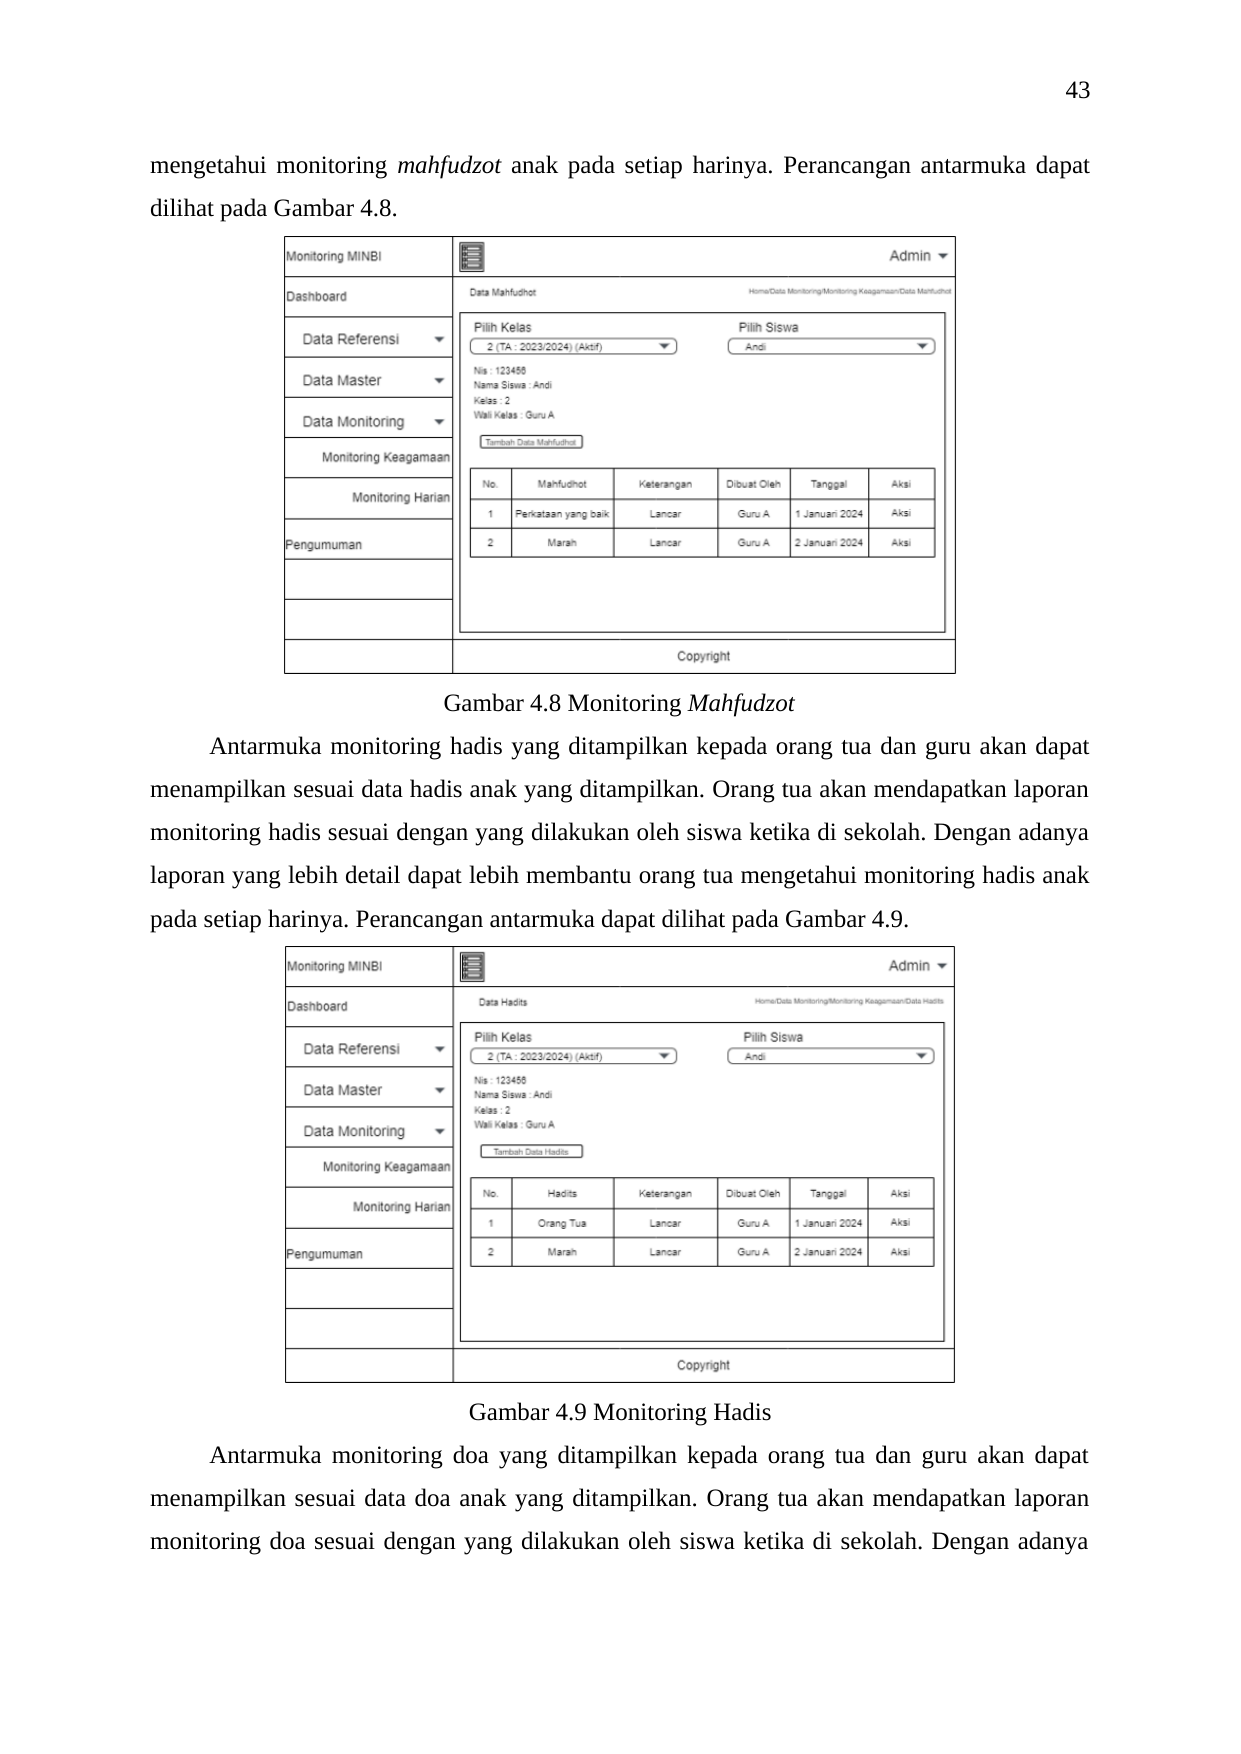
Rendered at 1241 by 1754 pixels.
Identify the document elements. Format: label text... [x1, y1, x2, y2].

text Gambar 4.9 Monitoring Hadis [150, 1397, 1090, 1426]
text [150, 150, 1090, 222]
picture [284, 946, 956, 1383]
text Gambar 4.8 Monitoring Mahfudzot [150, 688, 1090, 717]
text Antarmuka monitoring hadis yang ditampilkan kepada orang tua dan guru akan dapat menampilkan sesuai data hadis anak yang ditampilkan. Orang tua akan mendapatkan laporan monitoring hadis sesuai dengan yang dilakukan oleh siswa ketika di sekolah. Dengan adanya laporan yang lebih detail dapat lebih membantu orang tua mengetahui monitoring hadis anak pada setiap harinya. Perancangan antarmuka dapat dilihat pada Gambar 4.9. [150, 731, 1090, 932]
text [150, 1440, 1090, 1555]
picture [283, 236, 957, 674]
